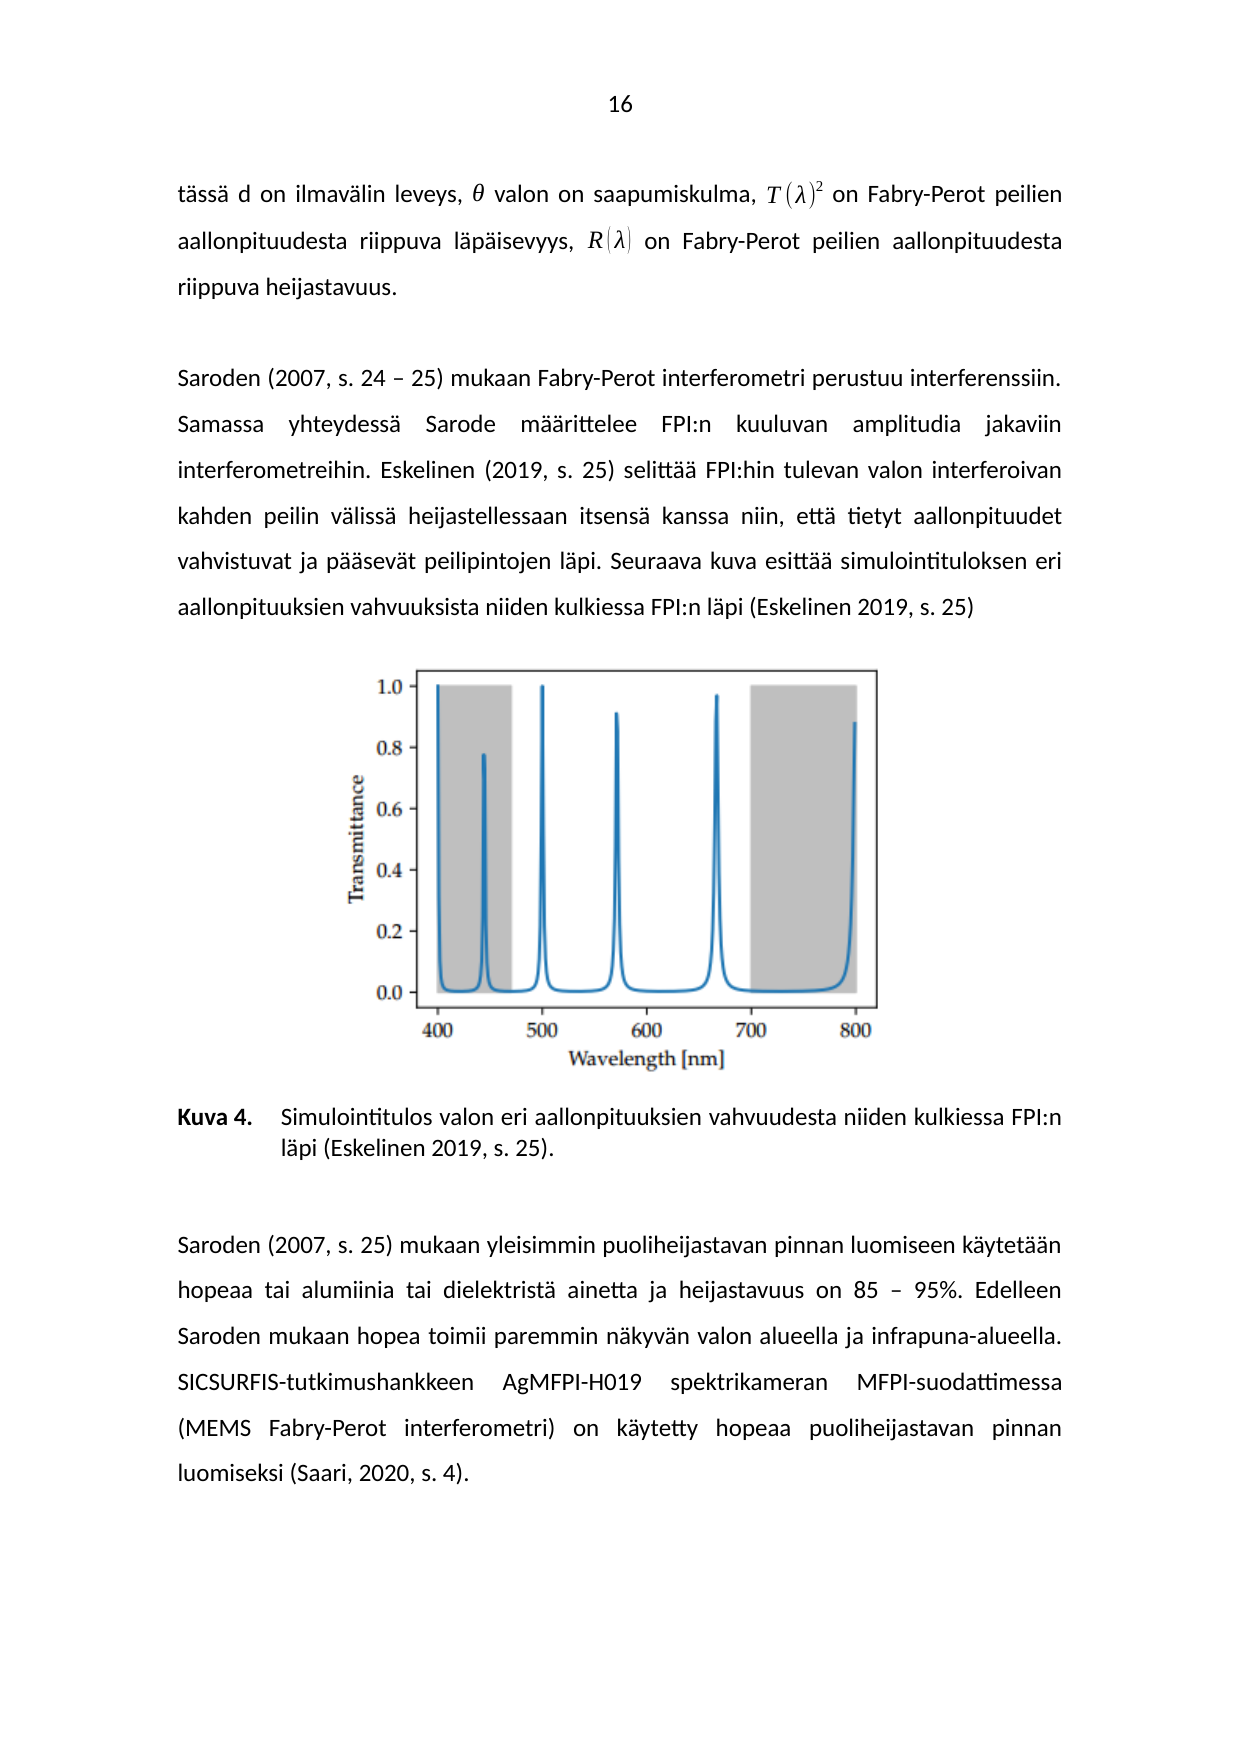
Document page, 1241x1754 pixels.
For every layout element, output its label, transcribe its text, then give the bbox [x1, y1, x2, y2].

text tässä d on ilmavälin leveys, valon on saapumiskulma, on Fabry-Perot peilien aallonpituudesta riippuva läpäisevyys, on Fabry-Perot peilien aallonpituudesta riippuva heijastavuus. [177, 177, 1063, 302]
text Saroden (2007, s. 24 – 25) mukaan Fabry-Perot interferometri perustuu interferenssiin. Samassa yhteydessä Sarode määrittelee FPI:n kuuluvan amplitudia jakaviin interferometreihin. Eskelinen (2019, s. 25) selittää FPI:hin tulevan valon interferoivan kahden peilin välissä heijastellessaan itsensä kanssa niin, että tietyt aallonpituudet vahvistuvat ja pääsevät peilipintojen läpi. Seuraava kuva esittää simulointituloksen eri aallonpituuksien vahvuuksista niiden kulkiessa FPI:n läpi (Eskelinen 2019, s. 25) [177, 363, 1063, 622]
text Kuva 4. Simulointitulos valon eri aallonpituuksien vahvuudesta niiden kulkiessa FPI:n läpi (Eskelinen 2019, s. 25). [177, 1101, 1063, 1162]
text Saroden (2007, s. 25) mukaan yleisimmin puoliheijastavan pinnan luomiseen käytetään hopeaa tai alumiinia tai dielektristä ainetta ja heijastavuus on 85 – 95%. Edelleen Saroden mukaan hopea toimii paremmin näkyvän valon alueella ja infrapuna-alueella. SICSURFIS-tutkimushankkeen AgMFPI-H019 spektrikameran MFPI-suodattimessa (MEMS Fabry-Perot interferometri) on käytetty hopeaa puoliheijastavan pinnan luomiseksi (Saari, 2020, s. 4). [177, 1229, 1063, 1488]
picture [338, 637, 903, 1089]
